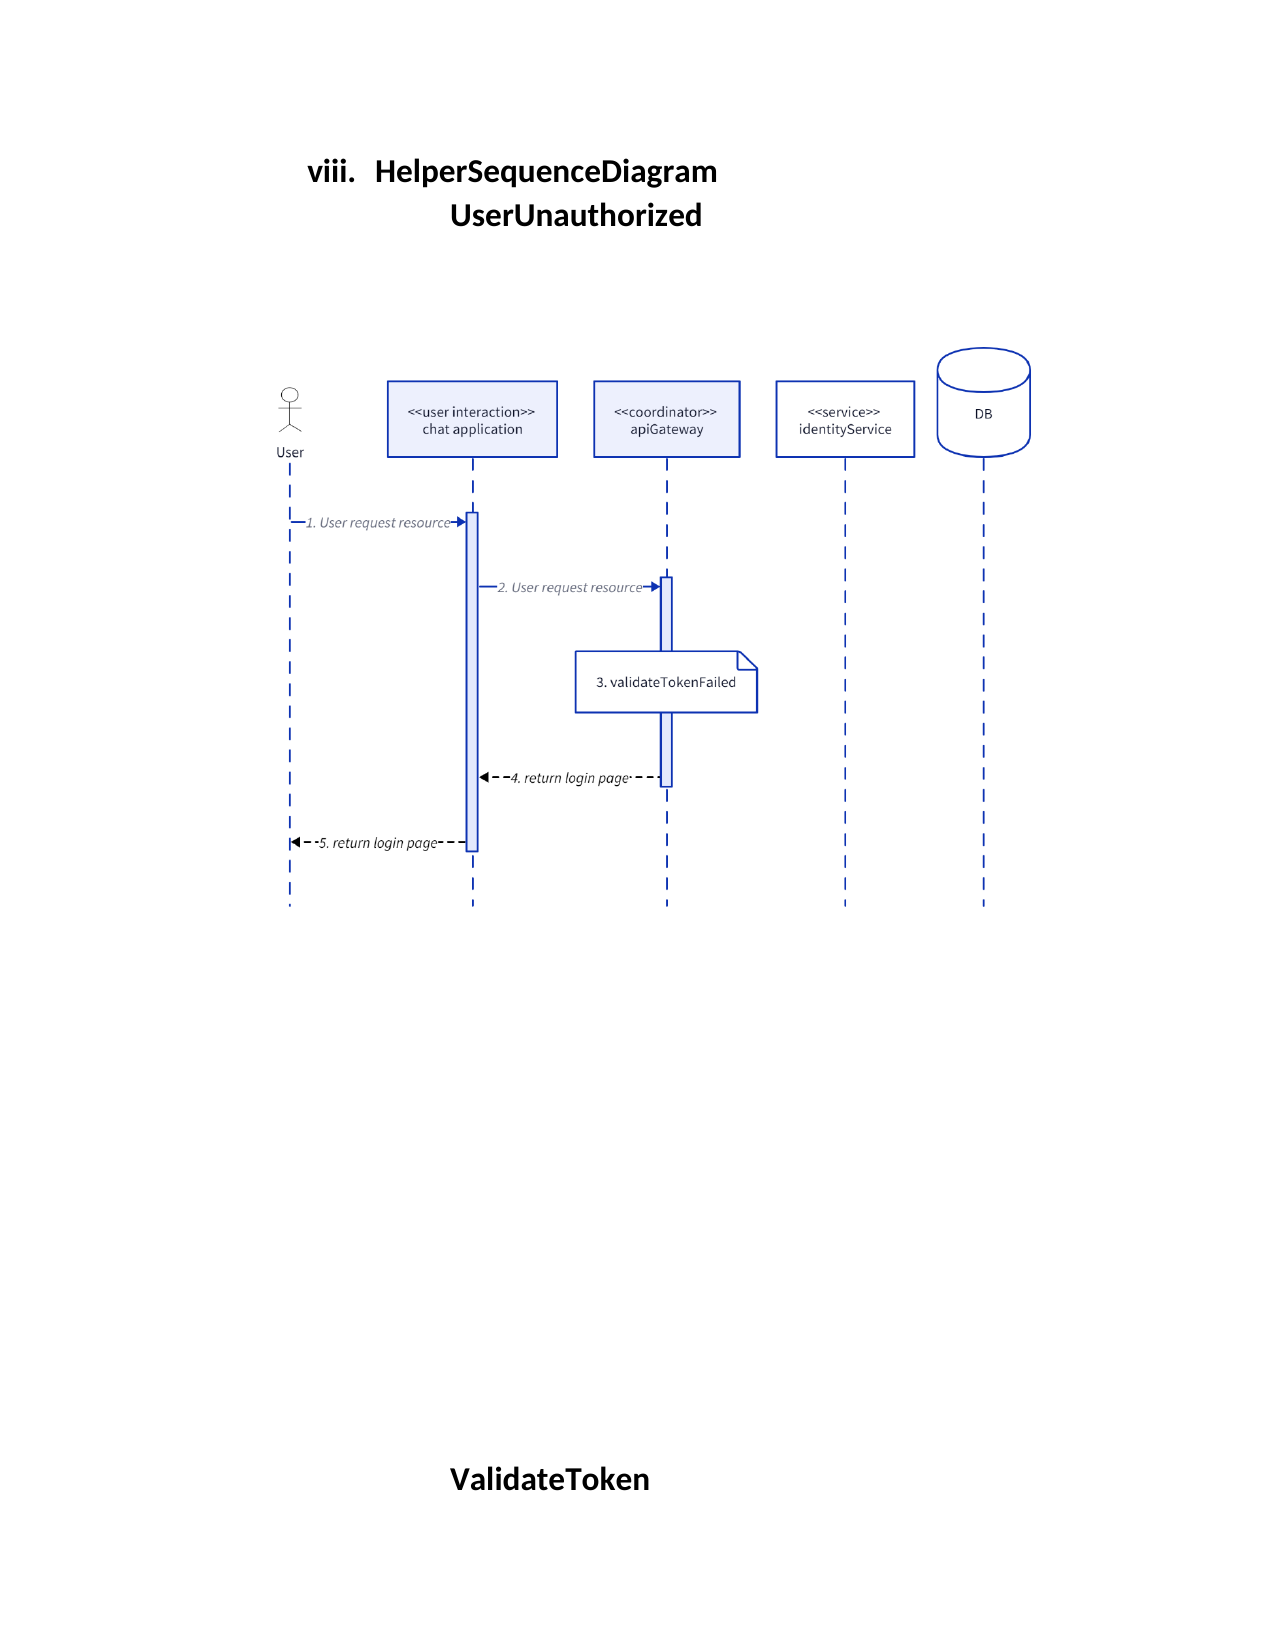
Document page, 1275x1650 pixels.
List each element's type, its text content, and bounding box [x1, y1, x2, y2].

list HelperSequenceDiagram [356, 150, 1125, 191]
list ValidateToken [450, 1458, 1125, 1499]
picture [150, 254, 1123, 1000]
list UserUnauthorized [450, 194, 1125, 235]
